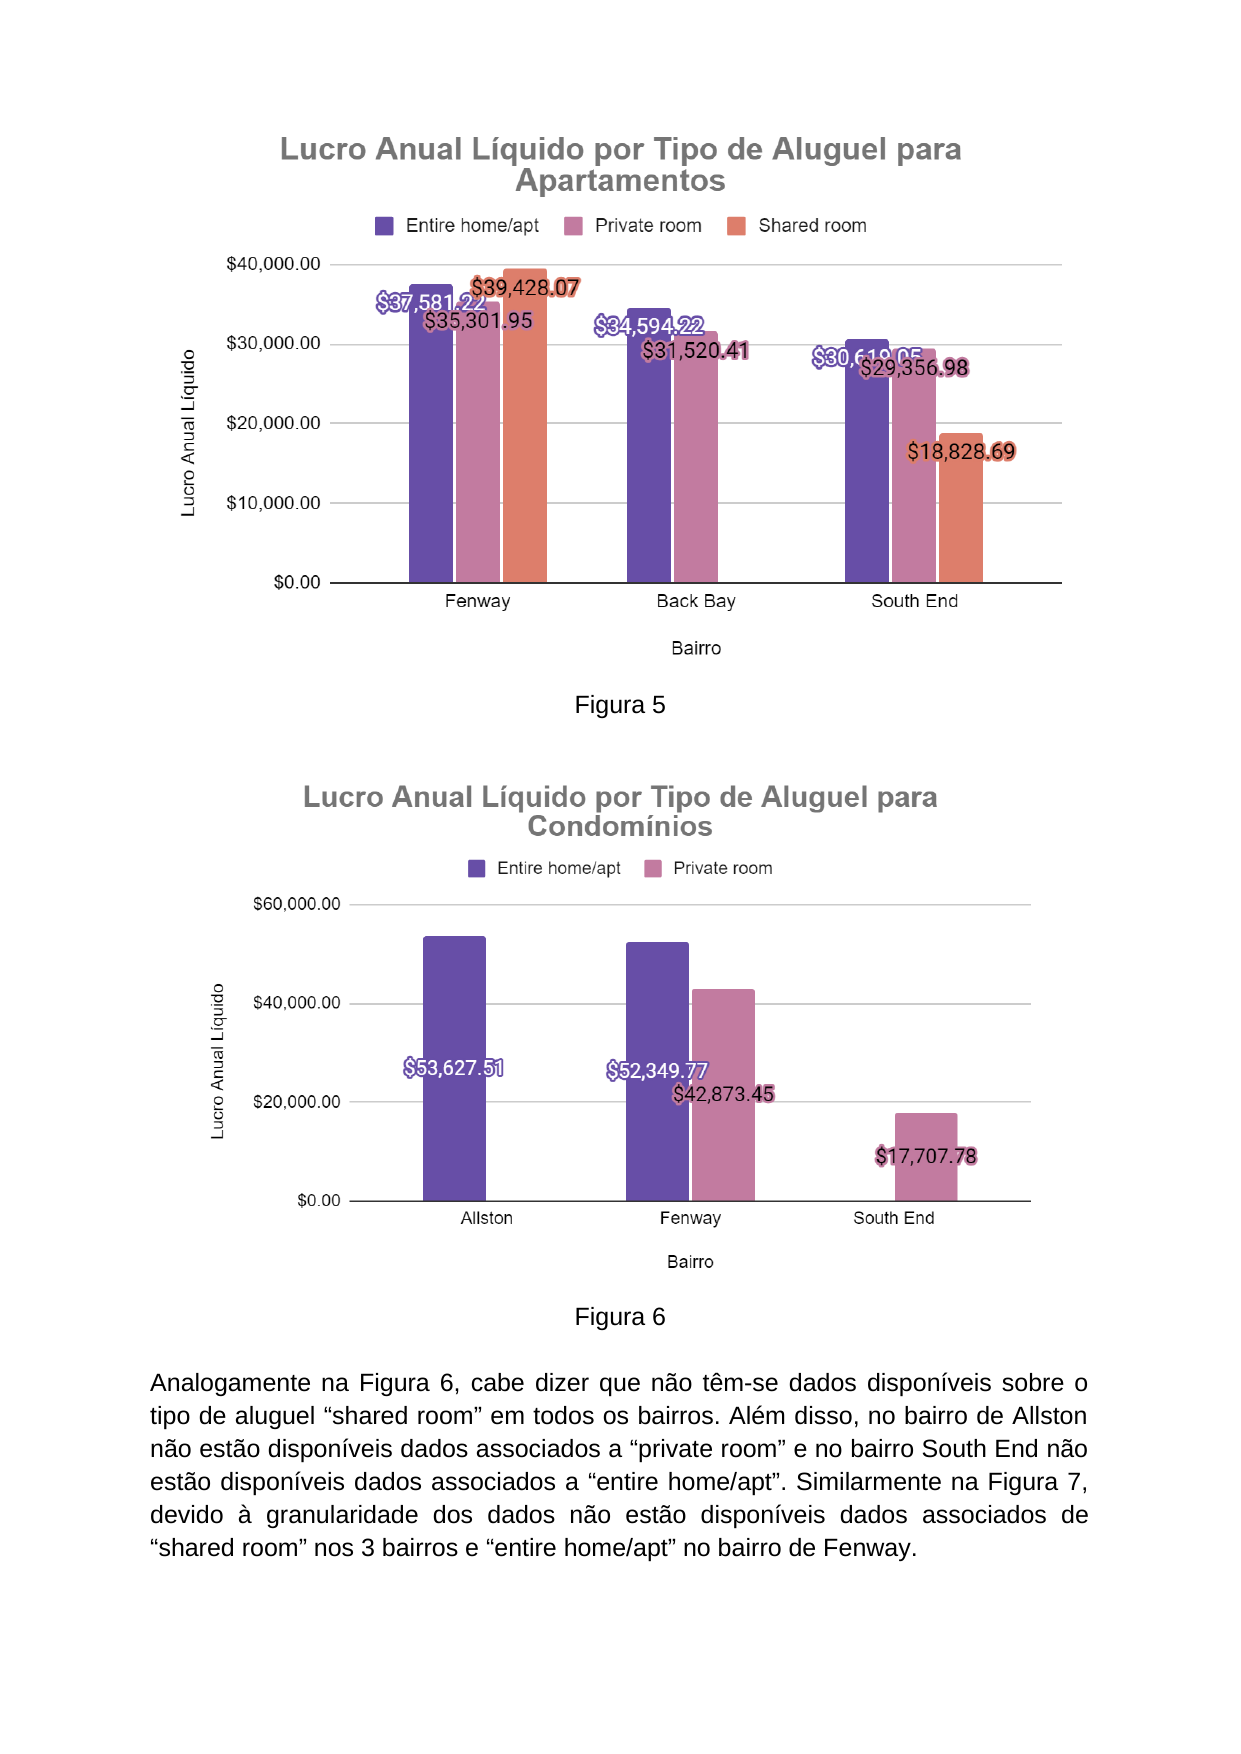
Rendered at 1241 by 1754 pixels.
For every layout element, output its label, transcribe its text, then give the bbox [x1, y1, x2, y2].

picture [150, 105, 1091, 687]
picture [182, 756, 1058, 1298]
text Analogamente na Figura 6, cabe dizer que não têm-se dados disponíveis sobre o tipo de aluguel “shared room” em todos os bairros. Além disso, no bairro de Allston não estão disponíveis dados associados a “private room” e no bairro South End não estão disponíveis dados associados a “entire home/apt”. Similarmente na Figura 7, devido à granularidade dos dados não estão disponíveis dados associados de “shared room” nos 3 bairros e “entire home/apt” no bairro de Fenway. [150, 1368, 1090, 1562]
text Figura 5 [150, 690, 1090, 719]
text Figura 6 [150, 1302, 1090, 1331]
